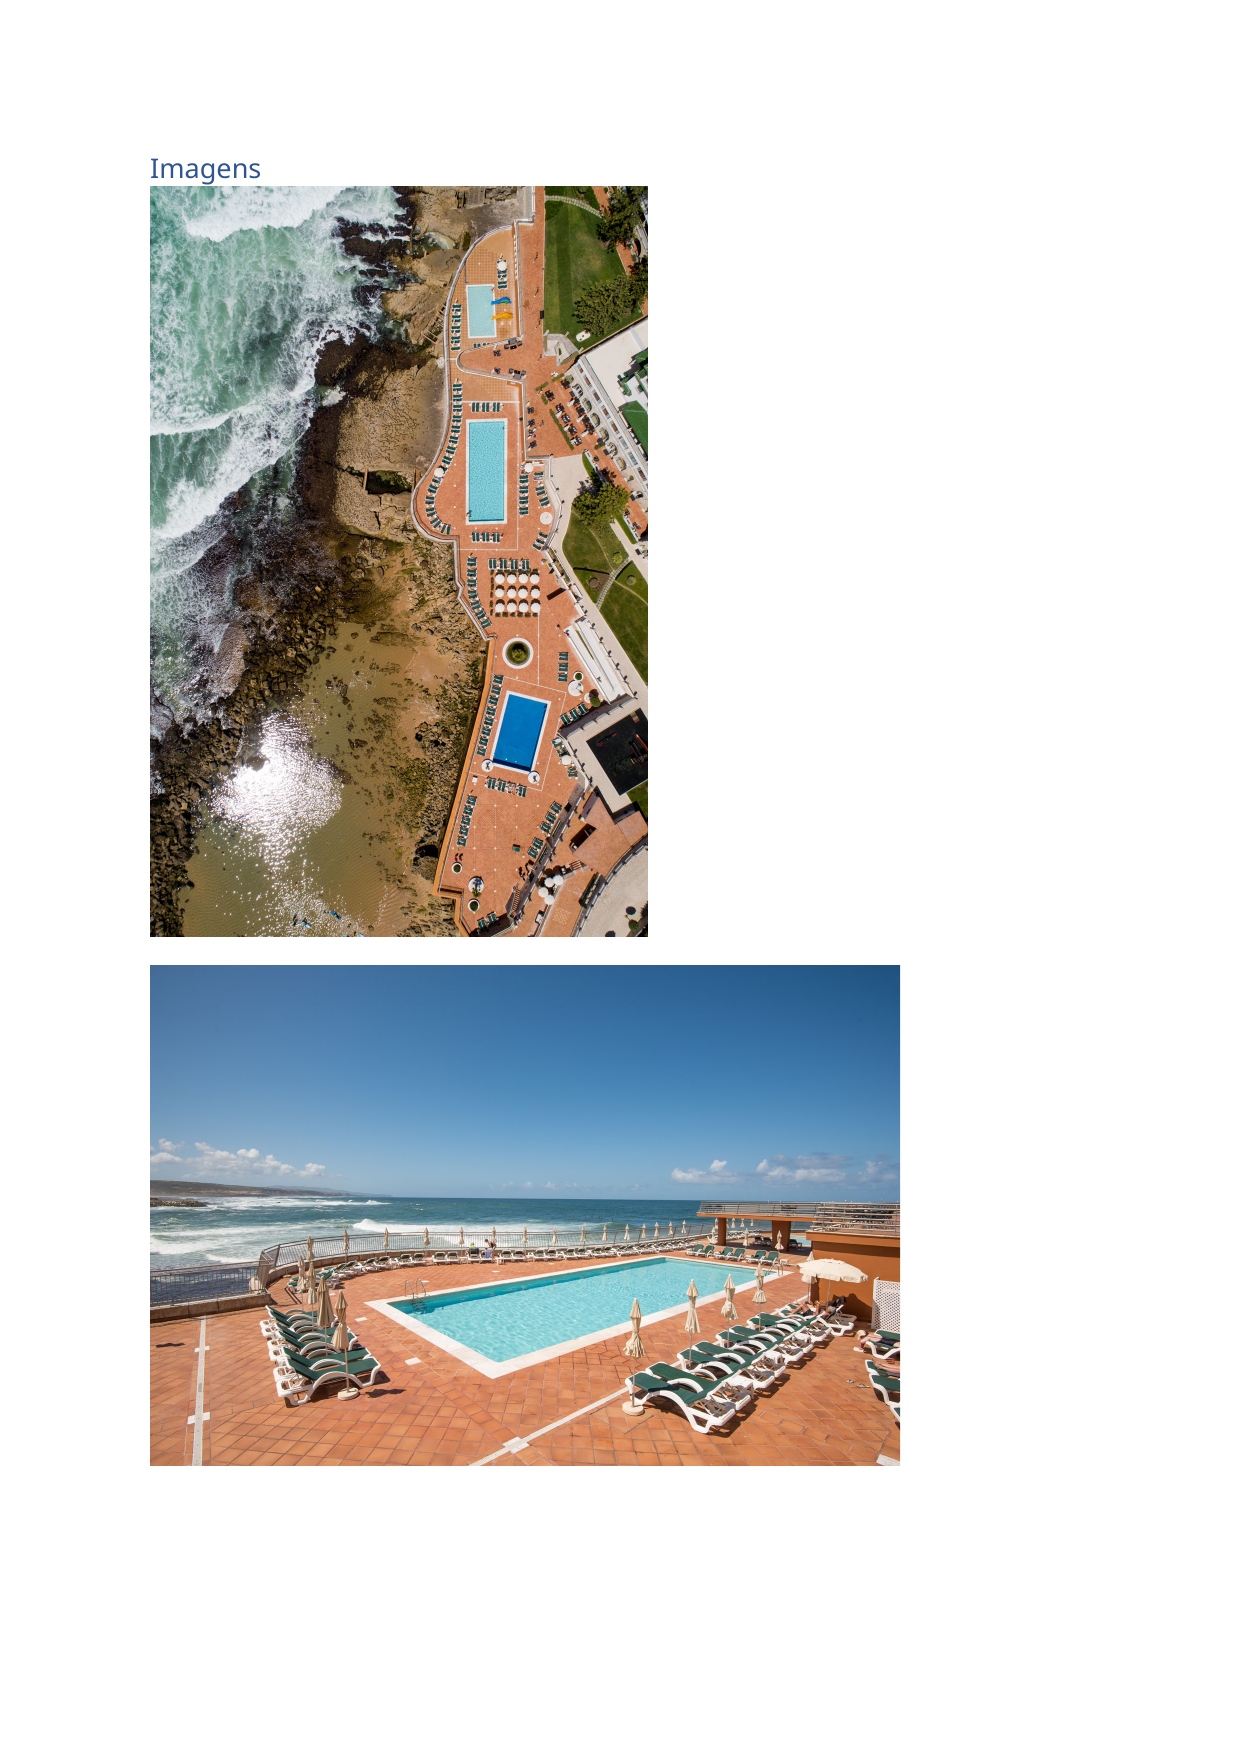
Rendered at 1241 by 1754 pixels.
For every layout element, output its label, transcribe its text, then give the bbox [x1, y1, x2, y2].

picture [150, 186, 648, 937]
picture [150, 965, 901, 1466]
subtitle Imagens [150, 150, 1090, 187]
